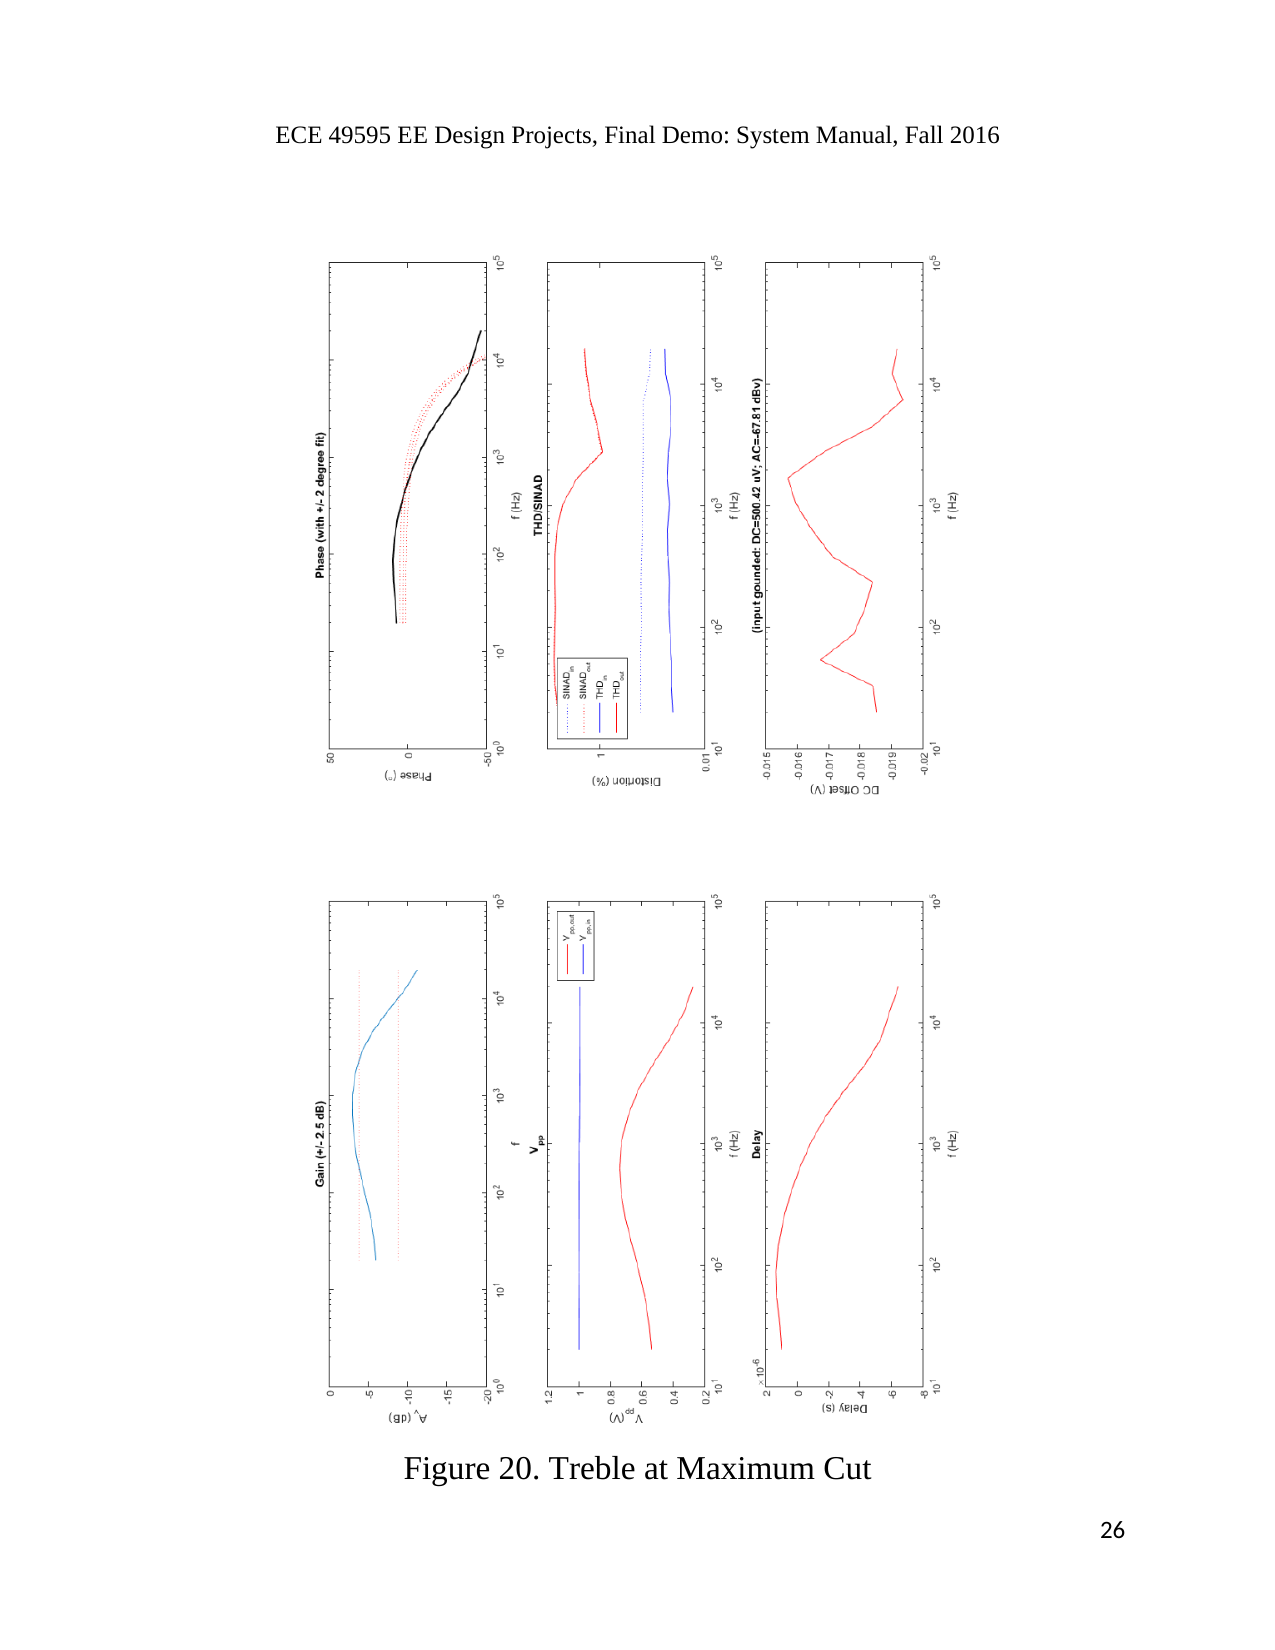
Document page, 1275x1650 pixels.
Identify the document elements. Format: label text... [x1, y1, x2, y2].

text Figure 20. Treble at Maximum Cut [150, 1448, 1125, 1487]
picture [275, 249, 1002, 1449]
